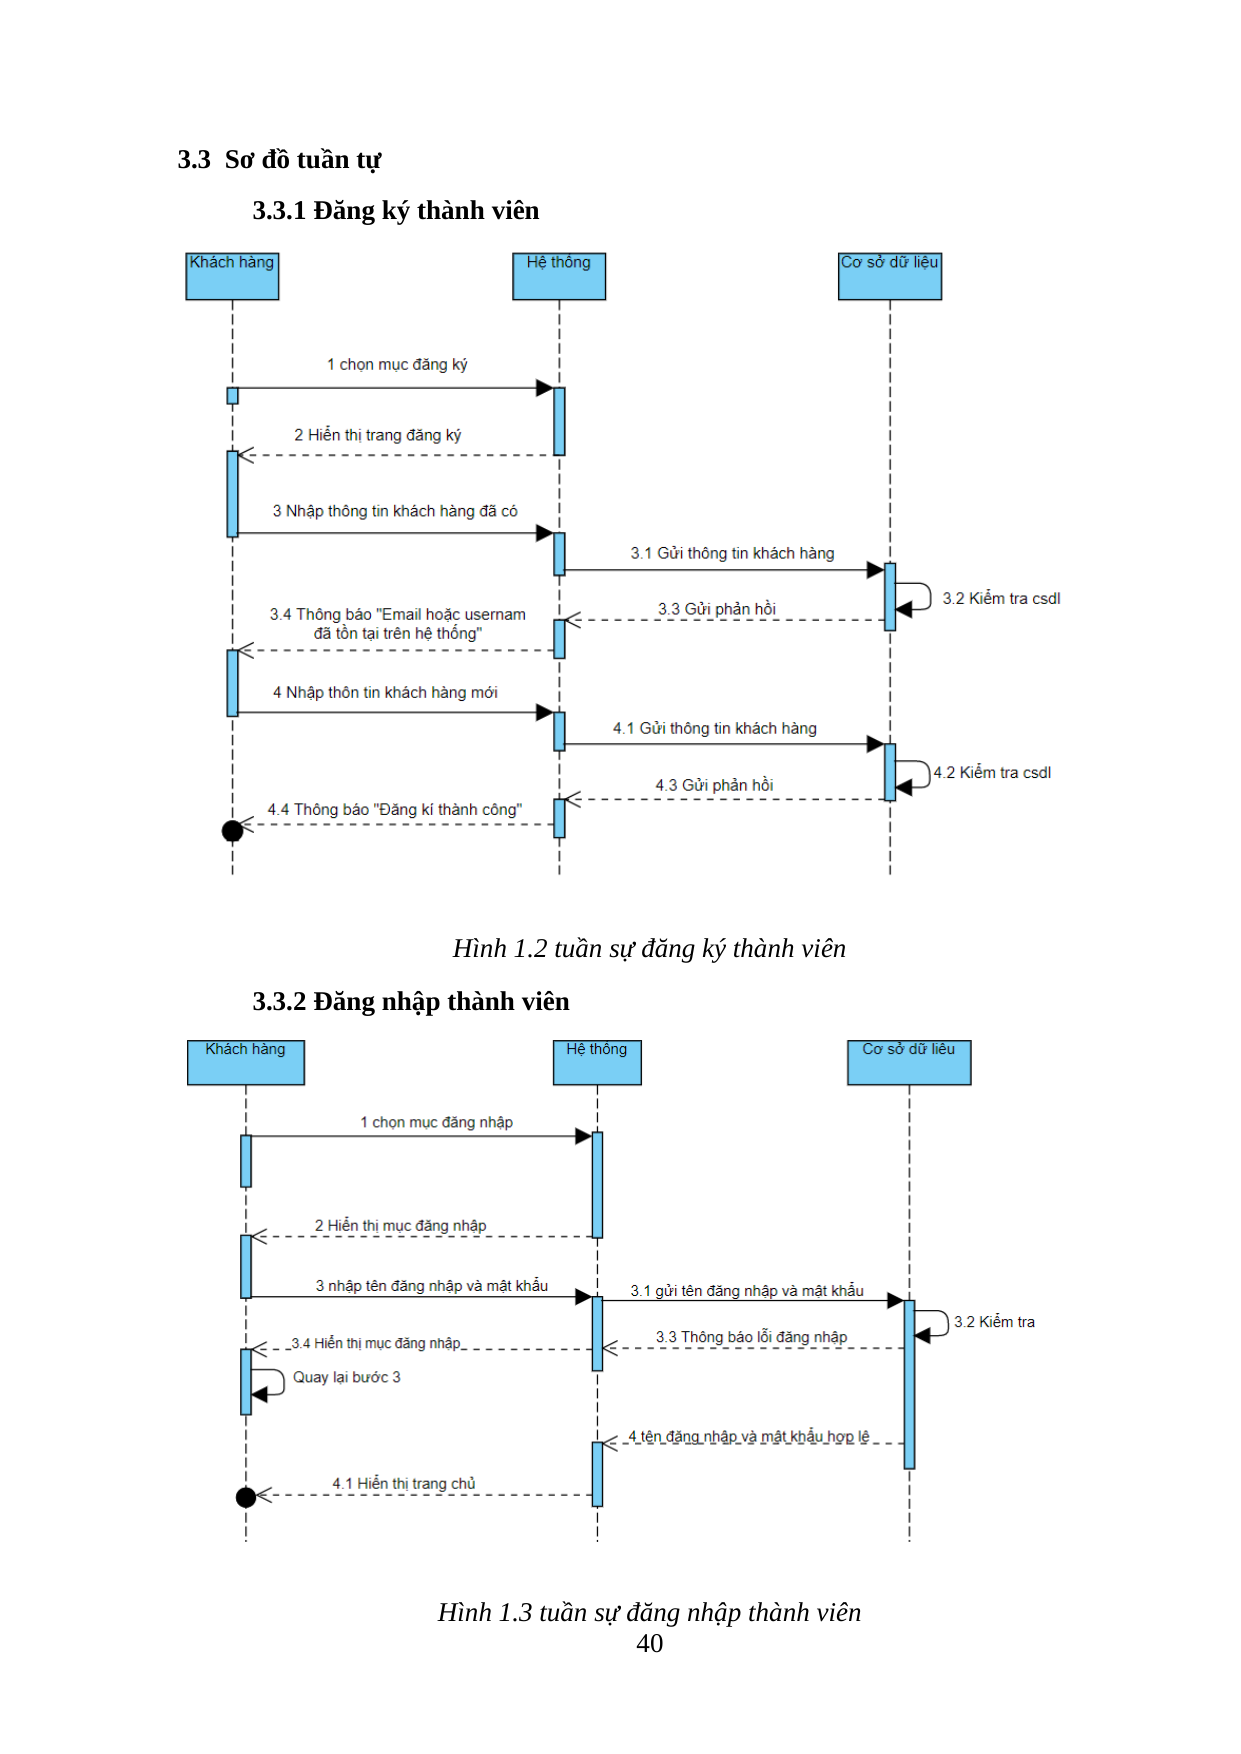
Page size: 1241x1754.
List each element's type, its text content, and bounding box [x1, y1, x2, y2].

text Hình 1.2 tuần sự đăng ký thành viên [177, 932, 1122, 964]
subtitle 3.3 Sơ đồ tuần tự [177, 143, 1122, 174]
picture [177, 240, 1071, 892]
text Hình 1.3 tuần sự đăng nhập thành viên [177, 1596, 1122, 1627]
subtitle 3.3.2 Đăng nhập thành viên [177, 985, 1122, 1016]
picture [177, 1031, 1063, 1556]
subtitle 3.3.1 Đăng ký thành viên [177, 194, 1122, 225]
